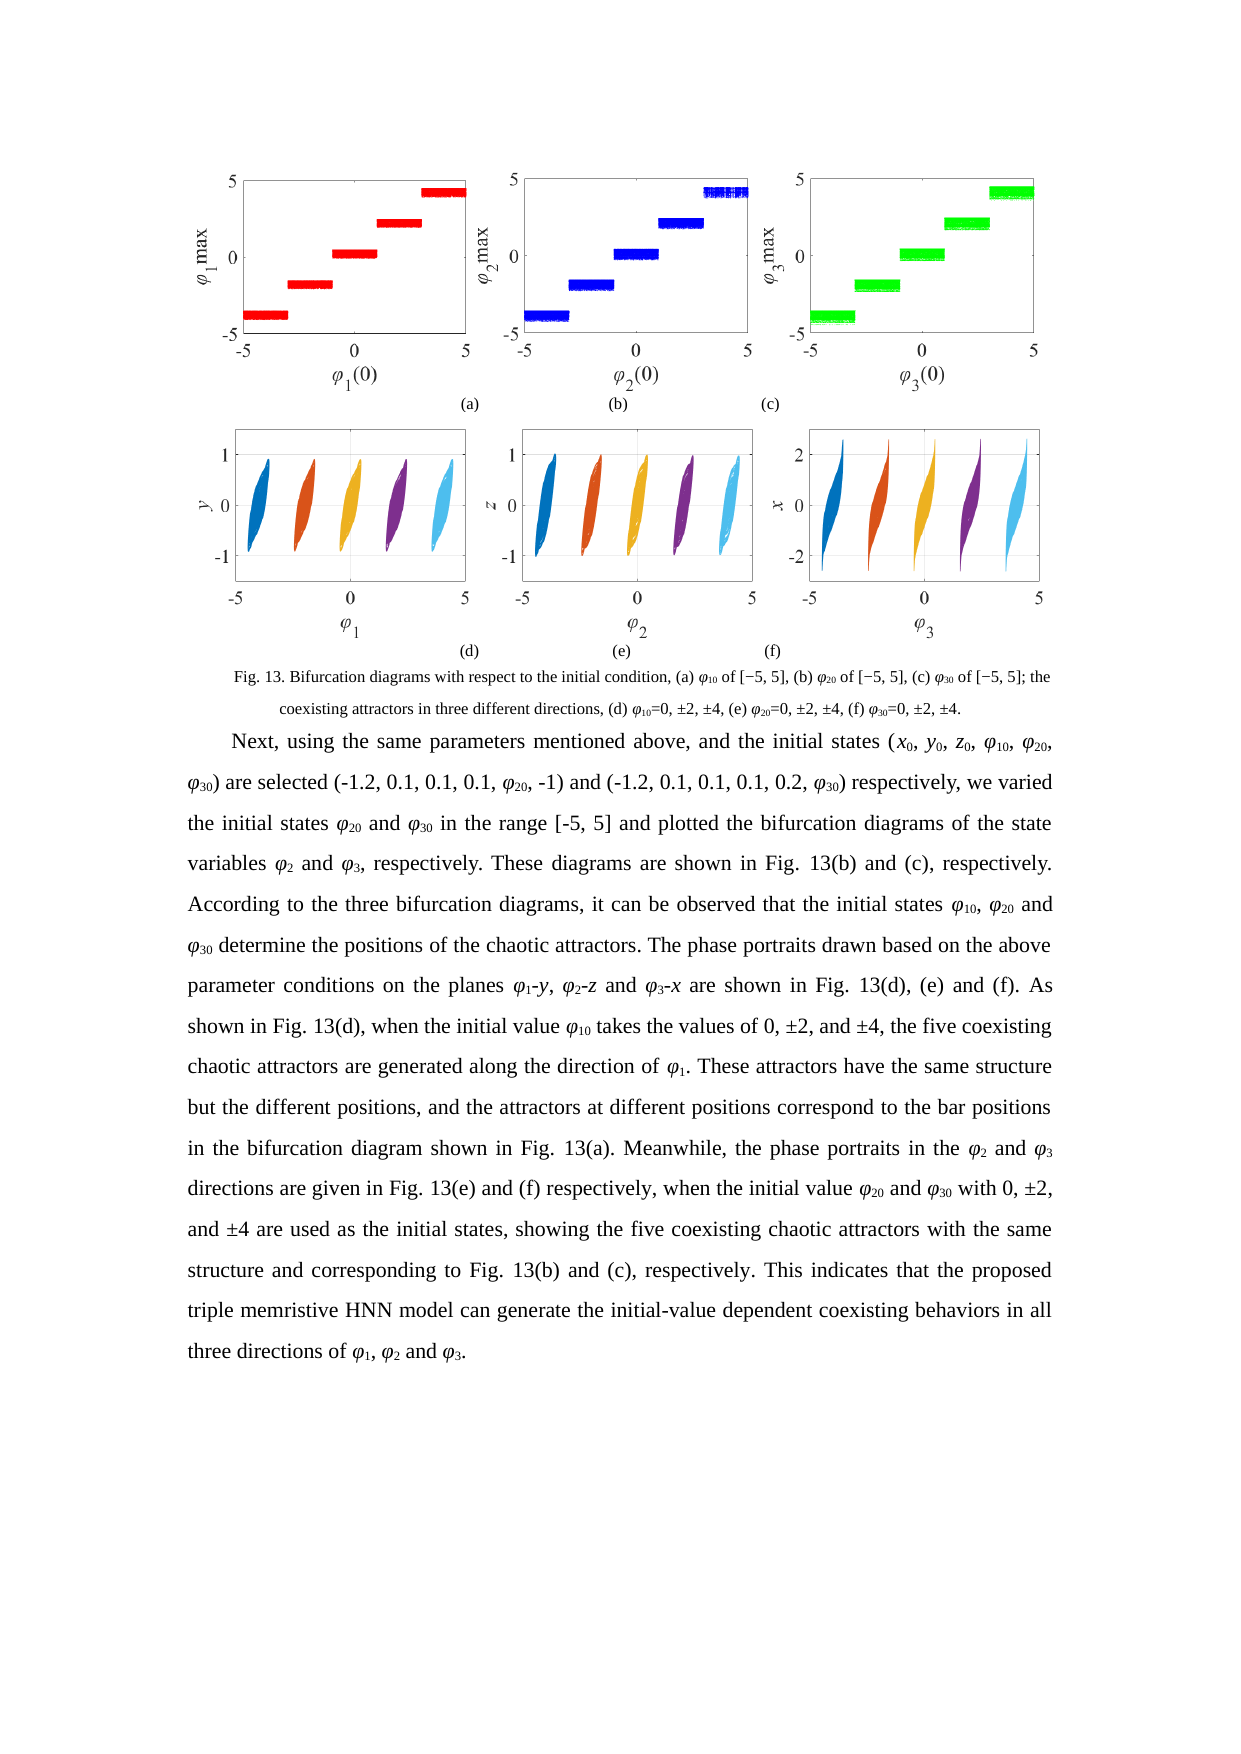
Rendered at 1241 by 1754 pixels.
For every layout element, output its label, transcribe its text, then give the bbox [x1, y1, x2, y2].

picture [189, 412, 1051, 641]
text (d) (e) (f) [187, 641, 1053, 660]
text (a) (b) (c) [187, 393, 1053, 413]
picture [187, 162, 1042, 394]
text Fig. 13. Bifurcation diagrams with respect to the initial condition, (a) φ10 of [−5, 5], (b) φ20 of [−5, 5], (c) φ30 of [−5, 5]; the coexisting attractors in three different directions, (d) φ10=0, ±2, ±4, (e) φ20=0, ±2, ±4, (f) φ30=0, ±2, ±4. [187, 660, 1053, 725]
text Next, using the same parameters mentioned above, and the initial states (x0, y0, z0, φ10, φ20, φ30) are selected (-1.2, 0.1, 0.1, 0.1, φ20, -1) and (-1.2, 0.1, 0.1, 0.1, 0.2, φ30) respectively, we varied the initial states φ20 and φ30 in the range [-5, 5] and plotted the bifurcation diagrams of the state variables φ2 and φ3, respectively. These diagrams are shown in Fig. 13(b) and (c), respectively. According to the three bifurcation diagrams, it can be observed that the initial states φ10, φ20 and φ30 determine the positions of the chaotic attractors. The phase portraits drawn based on the above parameter conditions on the planes φ1-y, φ2-z and φ3-x are shown in Fig. 13(d), (e) and (f). As shown in Fig. 13(d), when the initial value φ10 takes the values of 0, ±2, and ±4, the five coexisting chaotic attractors are generated along the direction of φ1. These attractors have the same structure but the different positions, and the attractors at different positions correspond to the bar positions in the bifurcation diagram shown in Fig. 13(a). Meanwhile, the phase portraits in the φ2 and φ3 directions are given in Fig. 13(e) and (f) respectively, when the initial value φ20 and φ30 with 0, ±2, and ±4 are used as the initial states, showing the five coexisting chaotic attractors with the same structure and corresponding to Fig. 13(b) and (c), respectively. This indicates that the proposed triple memristive HNN model can generate the initial-value dependent coexisting behaviors in all three directions of φ1, φ2 and φ3. [187, 725, 1053, 1367]
